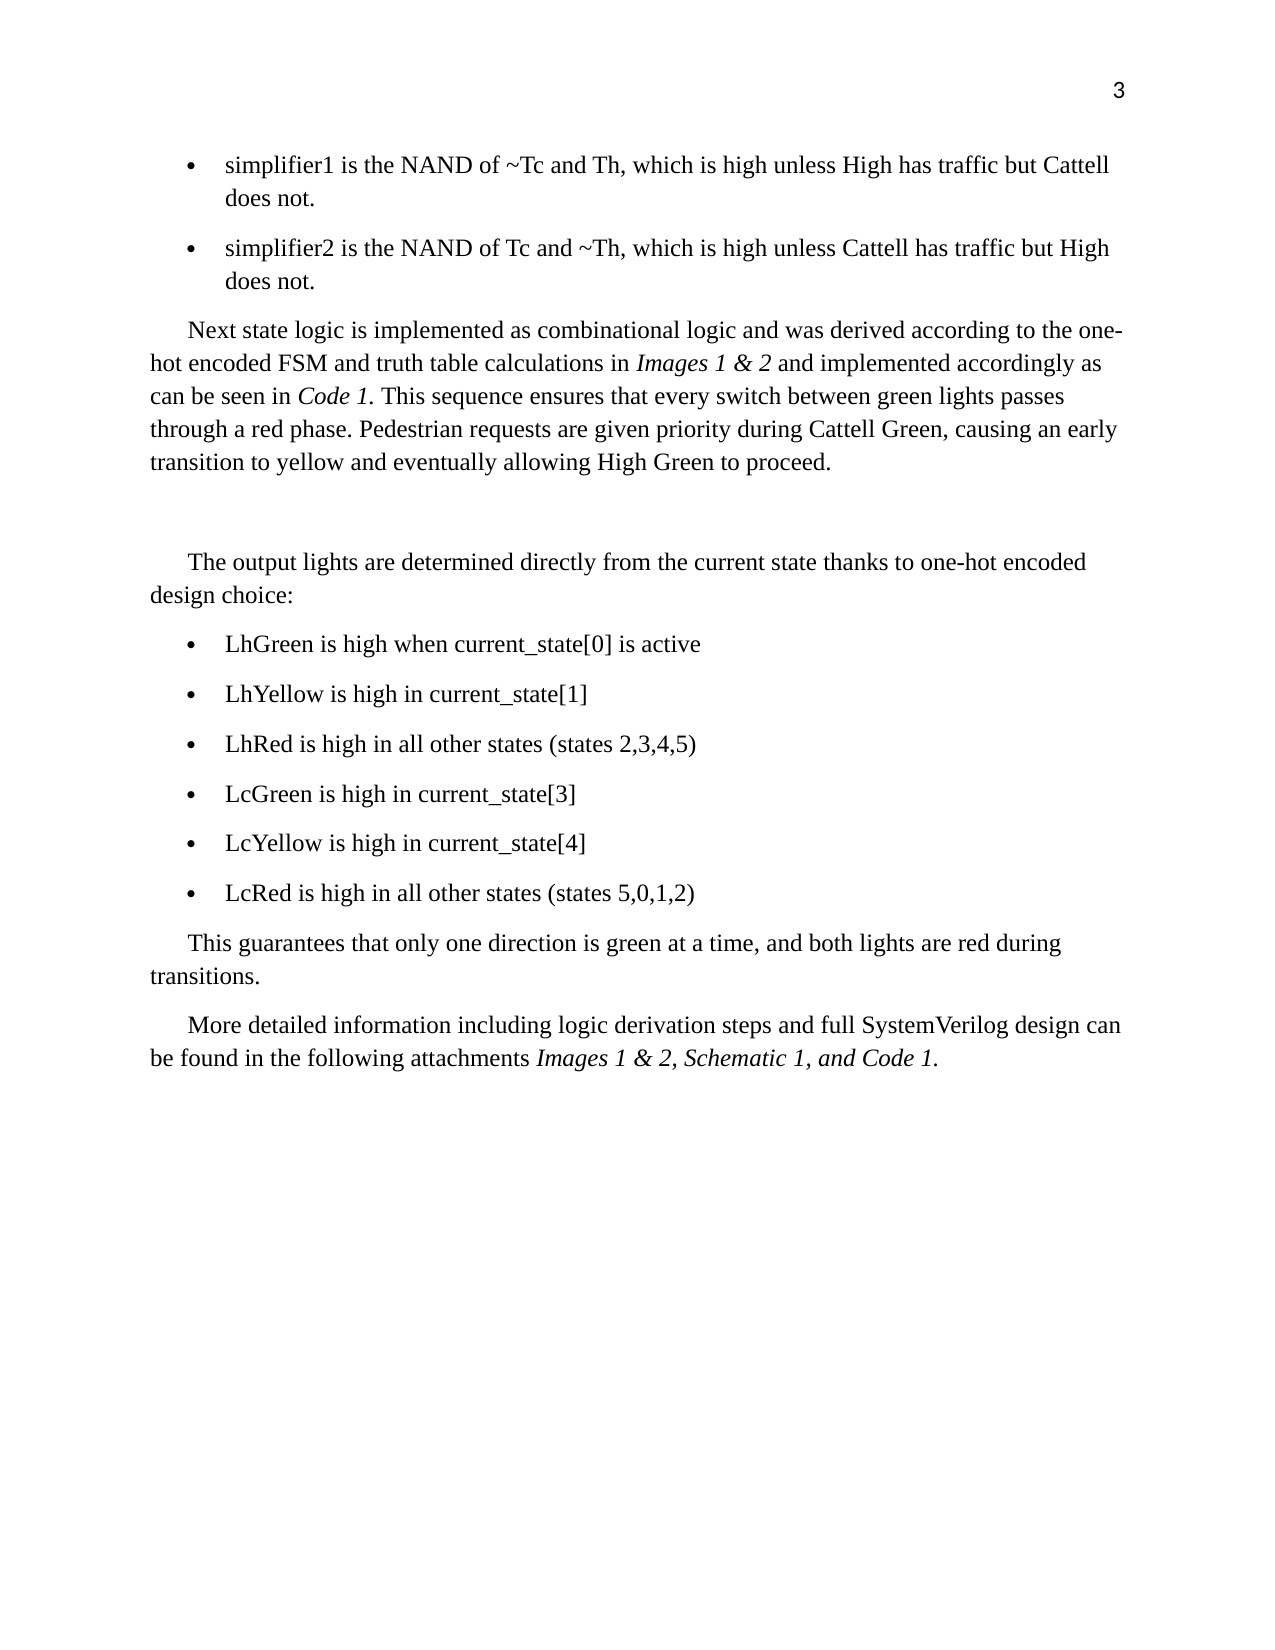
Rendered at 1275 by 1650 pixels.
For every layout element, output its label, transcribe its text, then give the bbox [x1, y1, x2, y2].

list LcYellow is high in current_state[4] [187, 828, 1125, 857]
list simplifier2 is the NAND of Tc and ~Th, which is high unless Cattell has traffic but High does not. [187, 233, 1125, 294]
text The output lights are determined directly from the current state thanks to one-hot encoded design choice: [150, 547, 1125, 609]
text Next state logic is implemented as combinational logic and was derived according to the one-hot encoded FSM and truth table calculations in Images 1 & 2 and implemented accordingly as can be seen in Code 1. This sequence ensures that every switch between green lights passes through a red phase. Pedestrian requests are given priority during Cattell Green, causing an early transition to yellow and eventually allowing High Green to proceed. [150, 315, 1125, 476]
list LcRed is high in all other states (states 5,0,1,2) [187, 878, 1125, 907]
list LcGreen is high in current_state[3] [187, 779, 1125, 807]
list LhYellow is high in current_state[1] [187, 679, 1125, 708]
list simplifier1 is the NAND of ~Tc and Th, which is high unless High has traffic but Cattell does not. [187, 150, 1125, 212]
list LhGreen is high when current_state[0] is active [187, 629, 1125, 658]
text This guarantees that only one direction is green at a time, and both lights are red during transitions. [150, 928, 1125, 989]
text More detailed information including logic derivation steps and full SystemVerilog design can be found in the following attachments Images 1 & 2, Schematic 1, and Code 1. [150, 1010, 1125, 1072]
list LhRed is high in all other states (states 2,3,4,5) [187, 729, 1125, 758]
